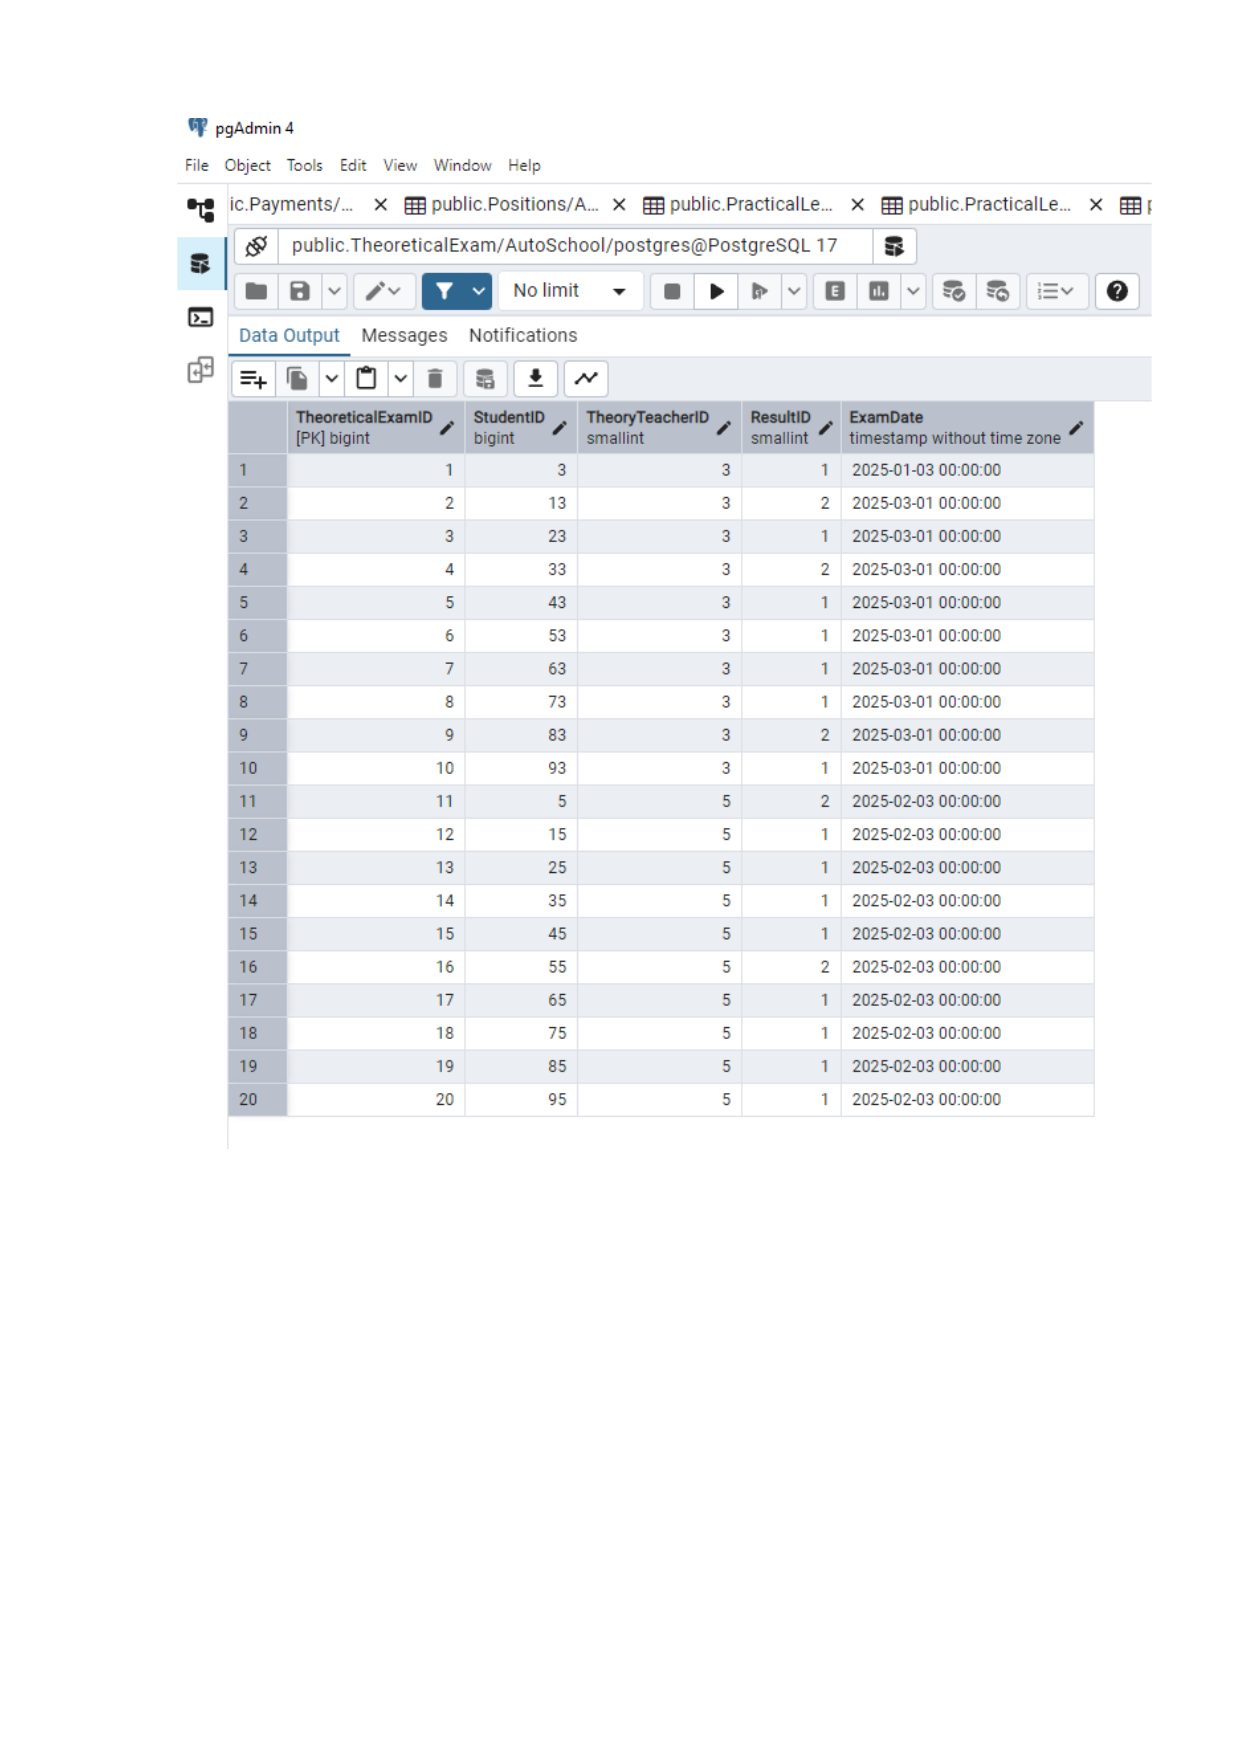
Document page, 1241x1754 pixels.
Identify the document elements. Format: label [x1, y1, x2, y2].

picture [177, 118, 1152, 1149]
